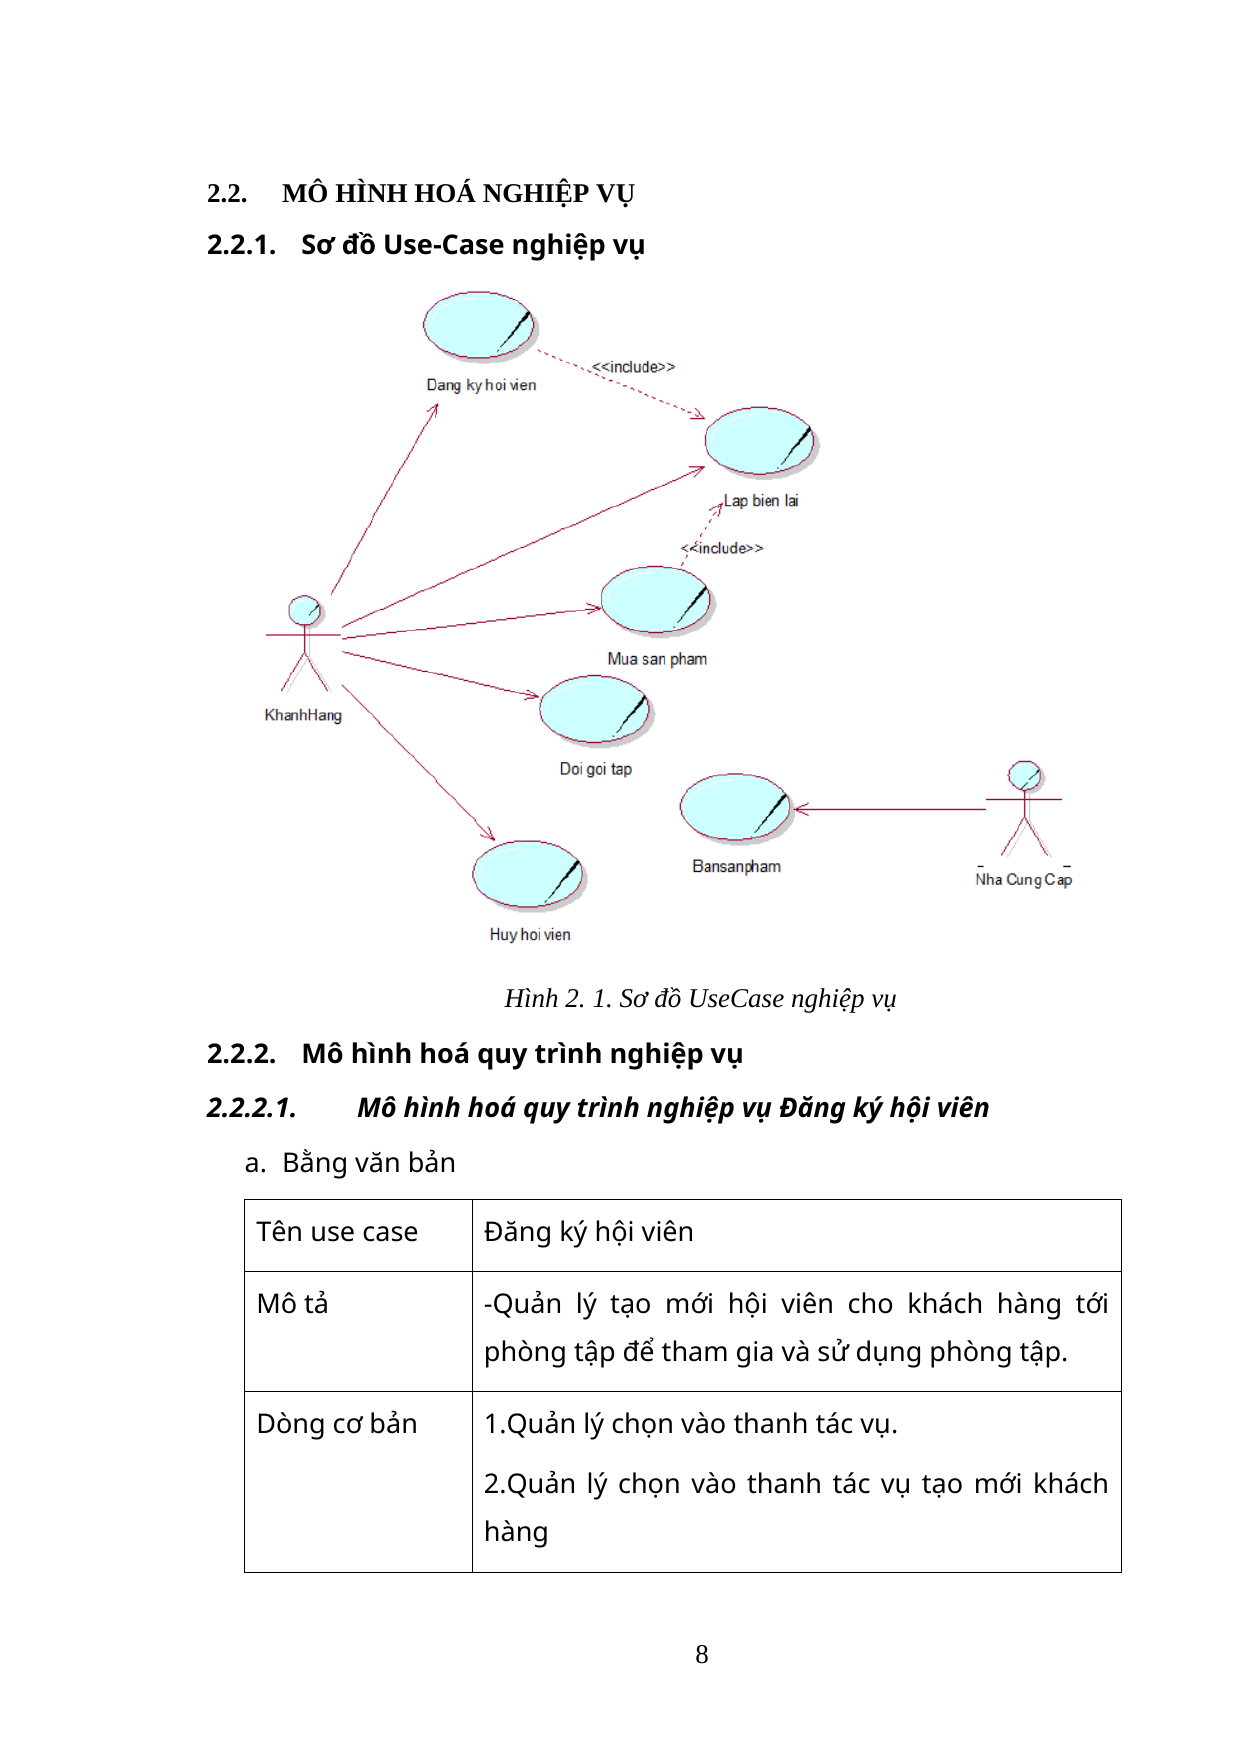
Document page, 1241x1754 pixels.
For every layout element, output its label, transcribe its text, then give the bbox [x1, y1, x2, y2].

subtitle MÔ HÌNH HOÁ NGHIỆP VỤ [207, 177, 1122, 208]
subtitle Sơ đồ Use-Case nghiệp vụ [207, 225, 1122, 262]
table_cell -Quản lý tạo mới hội viên cho khách hàng tới phòng tập để tham gia và sử dụng phòng tập. [473, 1272, 1121, 1391]
table_cell Dòng cơ bản [245, 1392, 472, 1572]
table_header Đăng ký hội viên [473, 1200, 1121, 1271]
subtitle Mô hình hoá quy trình nghiệp vụ [207, 1034, 1122, 1071]
table_cell Mô tả [245, 1272, 472, 1391]
picture [206, 280, 1123, 961]
subtitle Mô hình hoá quy trình nghiệp vụ Đăng ký hội viên [207, 1089, 1122, 1126]
list Bằng văn bản [244, 1144, 1122, 1181]
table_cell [473, 1392, 1121, 1572]
table_header Tên use case [245, 1200, 472, 1271]
text Hình 2. 1. Sơ đồ UseCase nghiệp vụ [207, 982, 1122, 1013]
